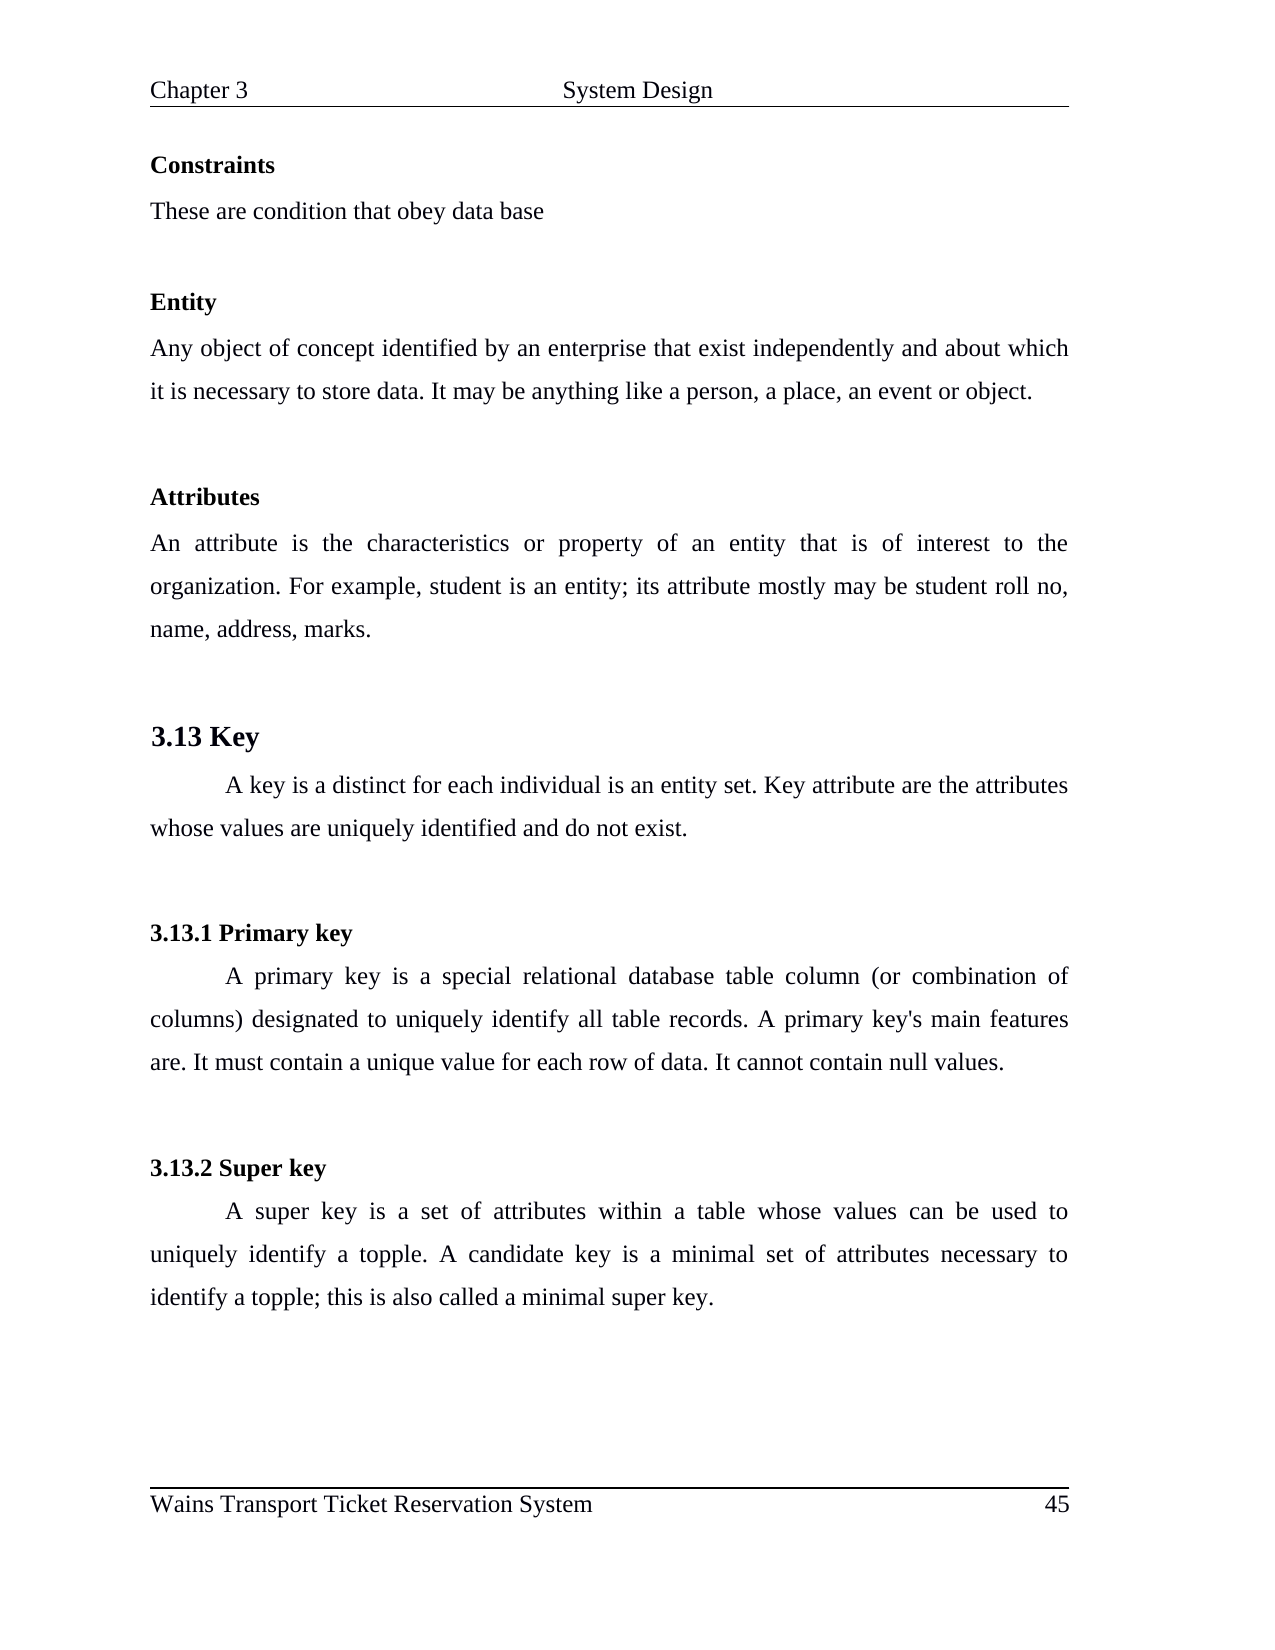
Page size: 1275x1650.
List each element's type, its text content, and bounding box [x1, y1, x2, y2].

text Entity [150, 287, 1069, 316]
subtitle 3.13 Key [151, 719, 1069, 753]
text Attributes [150, 482, 1069, 510]
text Any object of concept identified by an enterprise that exist independently and about which it is necessary to store data. It may be anything like a person, a place, an event or object. [150, 333, 1069, 405]
subtitle 3.13.2 Super key [150, 1153, 1125, 1181]
text Constraints [150, 150, 1069, 179]
text An attribute is the characteristics or property of an entity that is of interest to the organization. For example, student is an entity; its attribute mostly may be student roll no, name, address, marks. [150, 528, 1069, 643]
subtitle 3.13.1 Primary key [150, 918, 1125, 947]
text A super key is a set of attributes within a table whose values can be used to uniquely identify a topple. A candidate key is a minimal set of attributes necessary to identify a topple; this is also called a minimal super key. [150, 1196, 1069, 1311]
text A primary key is a special relational database table column (or combination of columns) designated to uniquely identify all table records. A primary key's main features are. It must contain a unique value for each row of data. It cannot contain null values. [150, 961, 1069, 1076]
text A key is a distinct for each individual is an entity set. Key attribute are the attributes whose values are uniquely identified and do not exist. [150, 770, 1069, 842]
text These are condition that obey data base [150, 196, 1069, 225]
